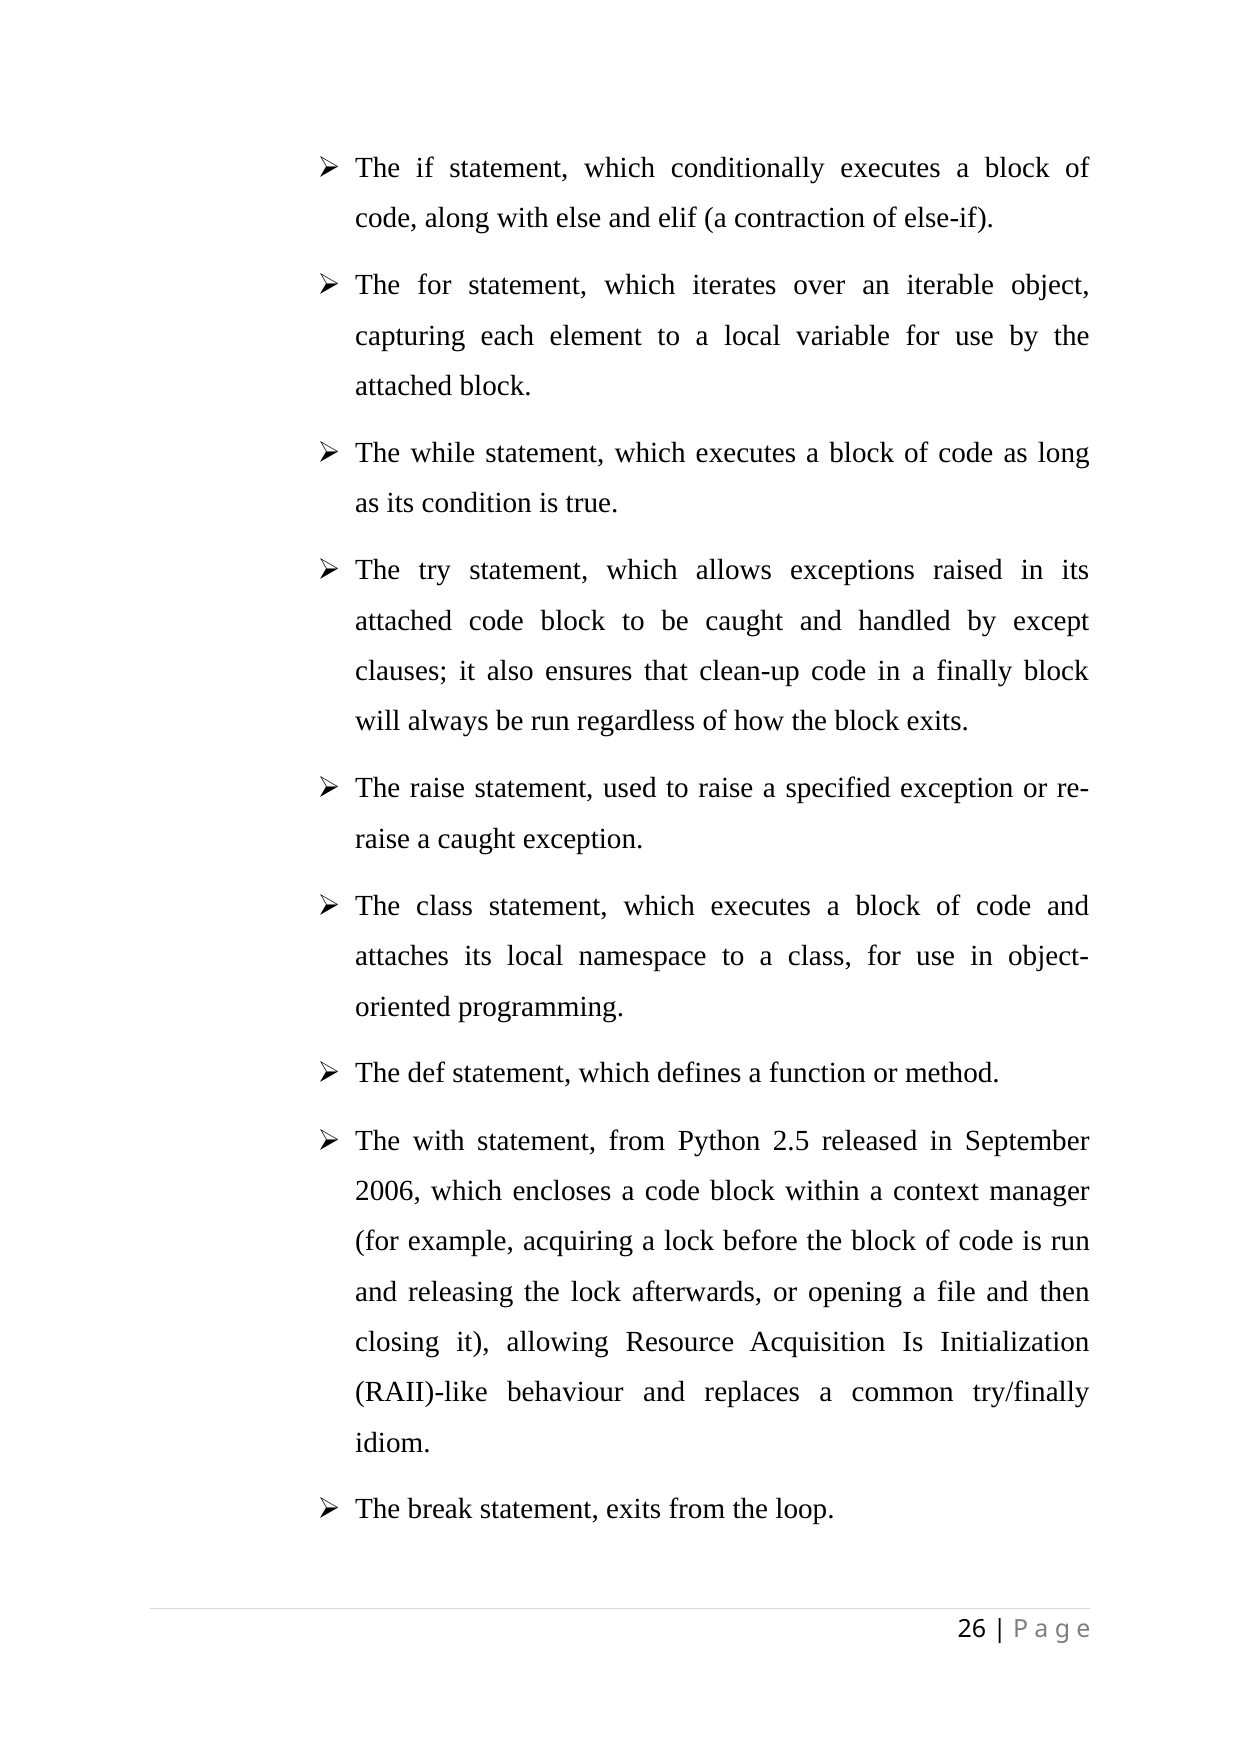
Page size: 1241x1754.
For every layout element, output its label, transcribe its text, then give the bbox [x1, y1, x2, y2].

list The if statement, which conditionally executes a block of code, along with else and elif (a contraction of else-if). [317, 150, 1090, 234]
list The try statement, which allows exceptions raised in its attached code block to be caught and handled by except clauses; it also ensures that clean-up code in a finally block will always be run regardless of how the block exits. [317, 552, 1090, 737]
list The class statement, which executes a block of code and attaches its local namespace to a class, for use in object-oriented programming. [317, 888, 1090, 1022]
list The with statement, from Python 2.5 released in September 2006, which encloses a code block within a context manager (for example, acquiring a lock before the block of code is run and releasing the lock afterwards, or opening a file and then closing it), allowing Resource Acquisition Is Initialization (RAII)-like behaviour and replaces a common try/finally idiom. [317, 1123, 1090, 1458]
list The def statement, which defines a function or method. [317, 1056, 1090, 1089]
list The for statement, which iterates over an iterable object, capturing each element to a local variable for use by the attached block. [317, 267, 1090, 402]
list The while statement, which executes a block of code as long as its condition is true. [317, 435, 1090, 519]
list The raise statement, used to raise a specified exception or re-raise a caught exception. [317, 771, 1090, 854]
list The break statement, exits from the loop. [317, 1492, 1090, 1525]
